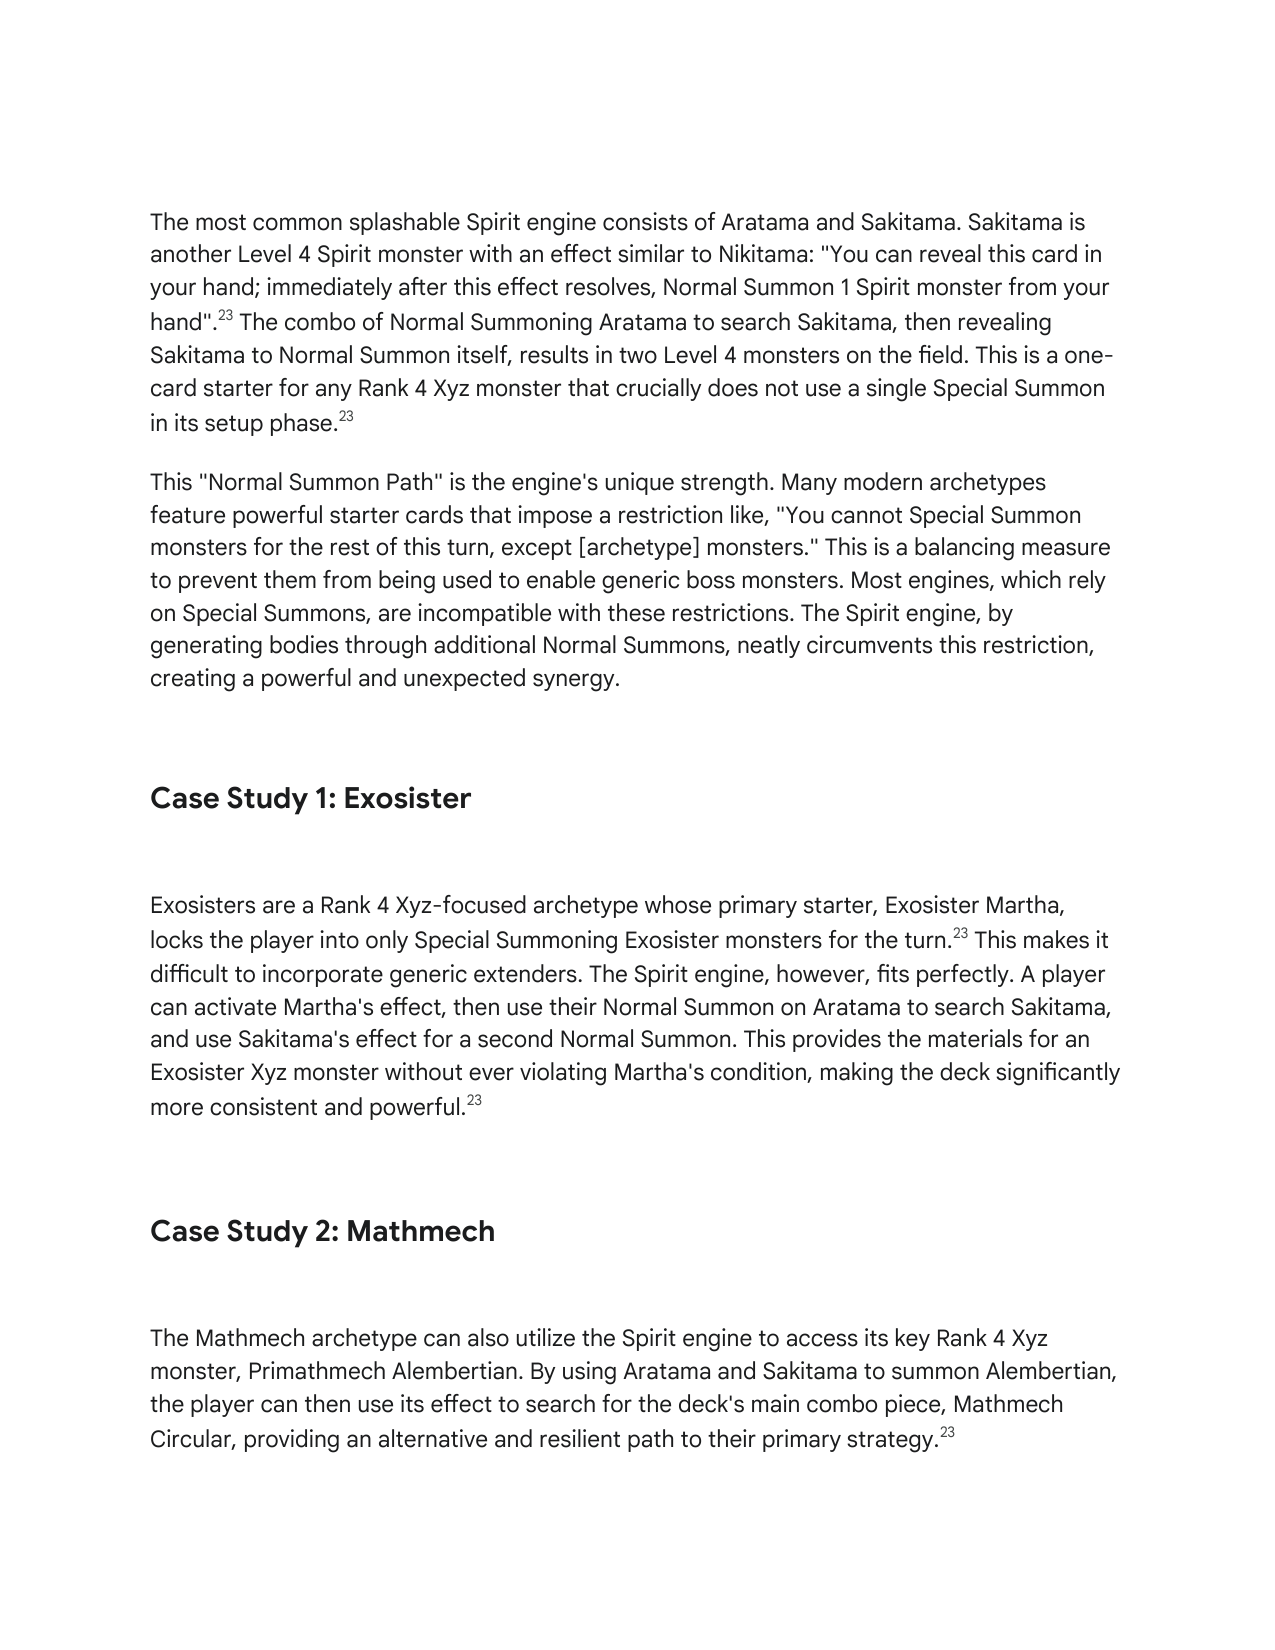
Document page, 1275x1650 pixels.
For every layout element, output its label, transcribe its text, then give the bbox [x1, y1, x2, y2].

subtitle Case Study 2: Mathmech [150, 1213, 1125, 1249]
subtitle Case Study 1: Exosister [150, 780, 1125, 816]
text Exosisters are a Rank 4 Xyz-focused archetype whose primary starter, Exosister Martha, locks the player into only Special Summoning Exosister monsters for the turn.23 This makes it difficult to incorporate generic extenders. The Spirit engine, however, fits perfectly. A player can activate Martha's effect, then use their Normal Summon on Aratama to search Sakitama, and use Sakitama's effect for a second Normal Summon. This provides the materials for an Exosister Xyz monster without ever violating Martha's condition, making the deck significantly more consistent and powerful.23 [150, 892, 1125, 1123]
text The most common splashable Spirit engine consists of Aratama and Sakitama. Sakitama is another Level 4 Spirit monster with an effect similar to Nikitama: "You can reveal this card in your hand; immediately after this effect resolves, Normal Summon 1 Spirit monster from your hand".23 The combo of Normal Summoning Aratama to search Sakitama, then revealing Sakitama to Normal Summon itself, results in two Level 4 monsters on the field. This is a one-card starter for any Rank 4 Xyz monster that crucially does not use a single Special Summon in its setup phase.23 [150, 208, 1125, 439]
text The Mathmech archetype can also utilize the Spirit engine to access its key Rank 4 Xyz monster, Primathmech Alembertian. By using Aratama and Sakitama to summon Alembertian, the player can then use its effect to search for the deck's main combo piece, Mathmech Circular, providing an alternative and resilient path to their primary strategy.23 [150, 1325, 1125, 1454]
text This "Normal Summon Path" is the engine's unique strength. Many modern archetypes feature powerful starter cards that impose a restriction like, "You cannot Special Summon monsters for the rest of this turn, except [archetype] monsters." This is a balancing measure to prevent them from being used to enable generic boss monsters. Most engines, which rely on Special Summons, are incompatible with these restrictions. The Spirit engine, by generating bodies through additional Normal Summons, neatly circumvents this restriction, creating a powerful and unexpected synergy. [150, 468, 1125, 693]
